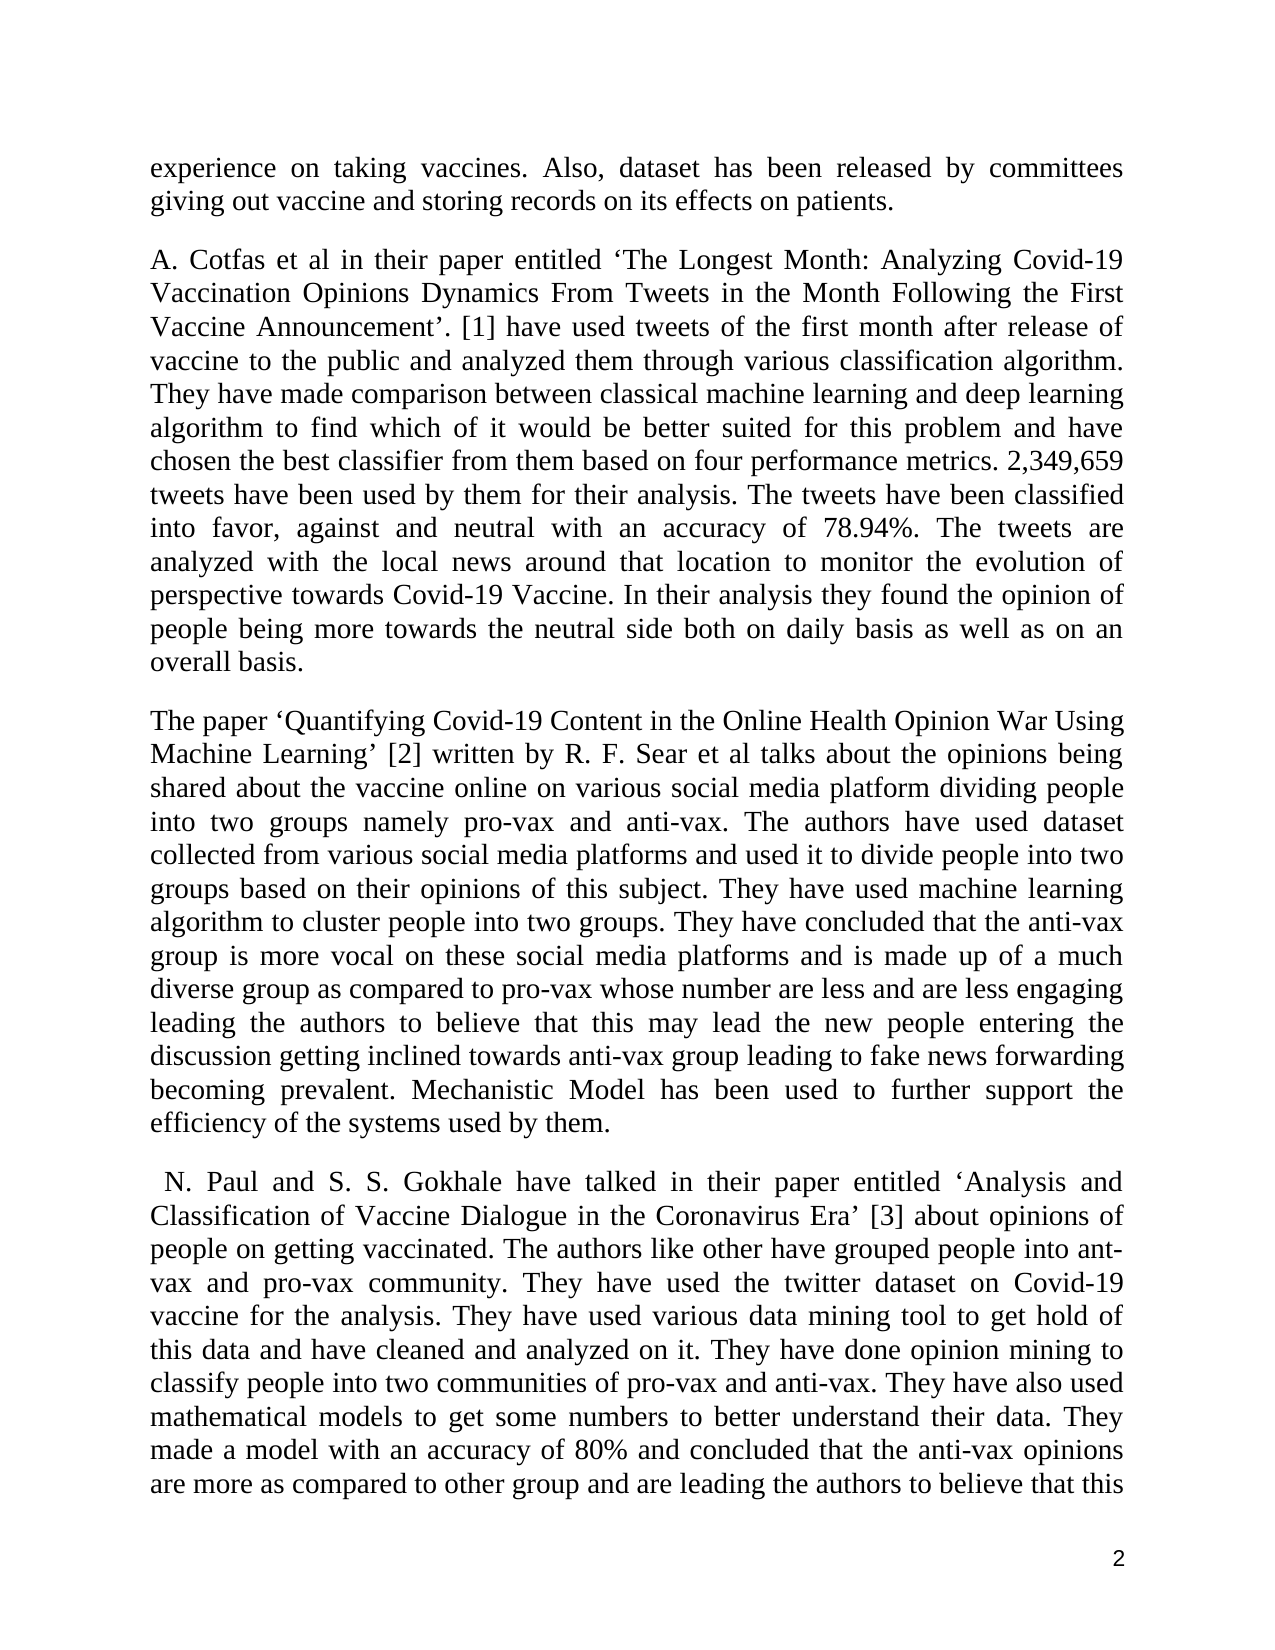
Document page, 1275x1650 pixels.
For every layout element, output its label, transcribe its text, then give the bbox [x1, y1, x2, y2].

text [150, 1164, 1125, 1499]
text A. Cotfas et al in their paper entitled ‘The Longest Month: Analyzing Covid-19 Vaccination Opinions Dynamics From Tweets in the Month Following the First Vaccine Announcement’. [1] have used tweets of the first month after release of vaccine to the public and analyzed them through various classification algorithm. They have made comparison between classical machine learning and deep learning algorithm to find which of it would be better suited for this problem and have chosen the best classifier from them based on four performance metrics. 2,349,659 tweets have been used by them for their analysis. The tweets have been classified into favor, against and neutral with an accuracy of 78.94%. The tweets are analyzed with the local news around that location to monitor the evolution of perspective towards Covid-19 Vaccine. In their analysis they found the opinion of people being more towards the neutral side both on daily basis as well as on an overall basis. [150, 242, 1125, 678]
text The paper ‘Quantifying Covid-19 Content in the Online Health Opinion War Using Machine Learning’ [2] written by R. F. Sear et al talks about the opinions being shared about the vaccine online on various social media platform dividing people into two groups namely pro-vax and anti-vax. The authors have used dataset collected from various social media platforms and used it to divide people into two groups based on their opinions of this subject. They have used machine learning algorithm to cluster people into two groups. They have concluded that the anti-vax group is more vocal on these social media platforms and is made up of a much diverse group as compared to pro-vax whose number are less and are less engaging leading the authors to believe that this may lead the new people entering the discussion getting inclined towards anti-vax group leading to fake news forwarding becoming prevalent. Mechanistic Model has been used to further support the efficiency of the systems used by them. [150, 703, 1125, 1139]
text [150, 150, 1125, 217]
